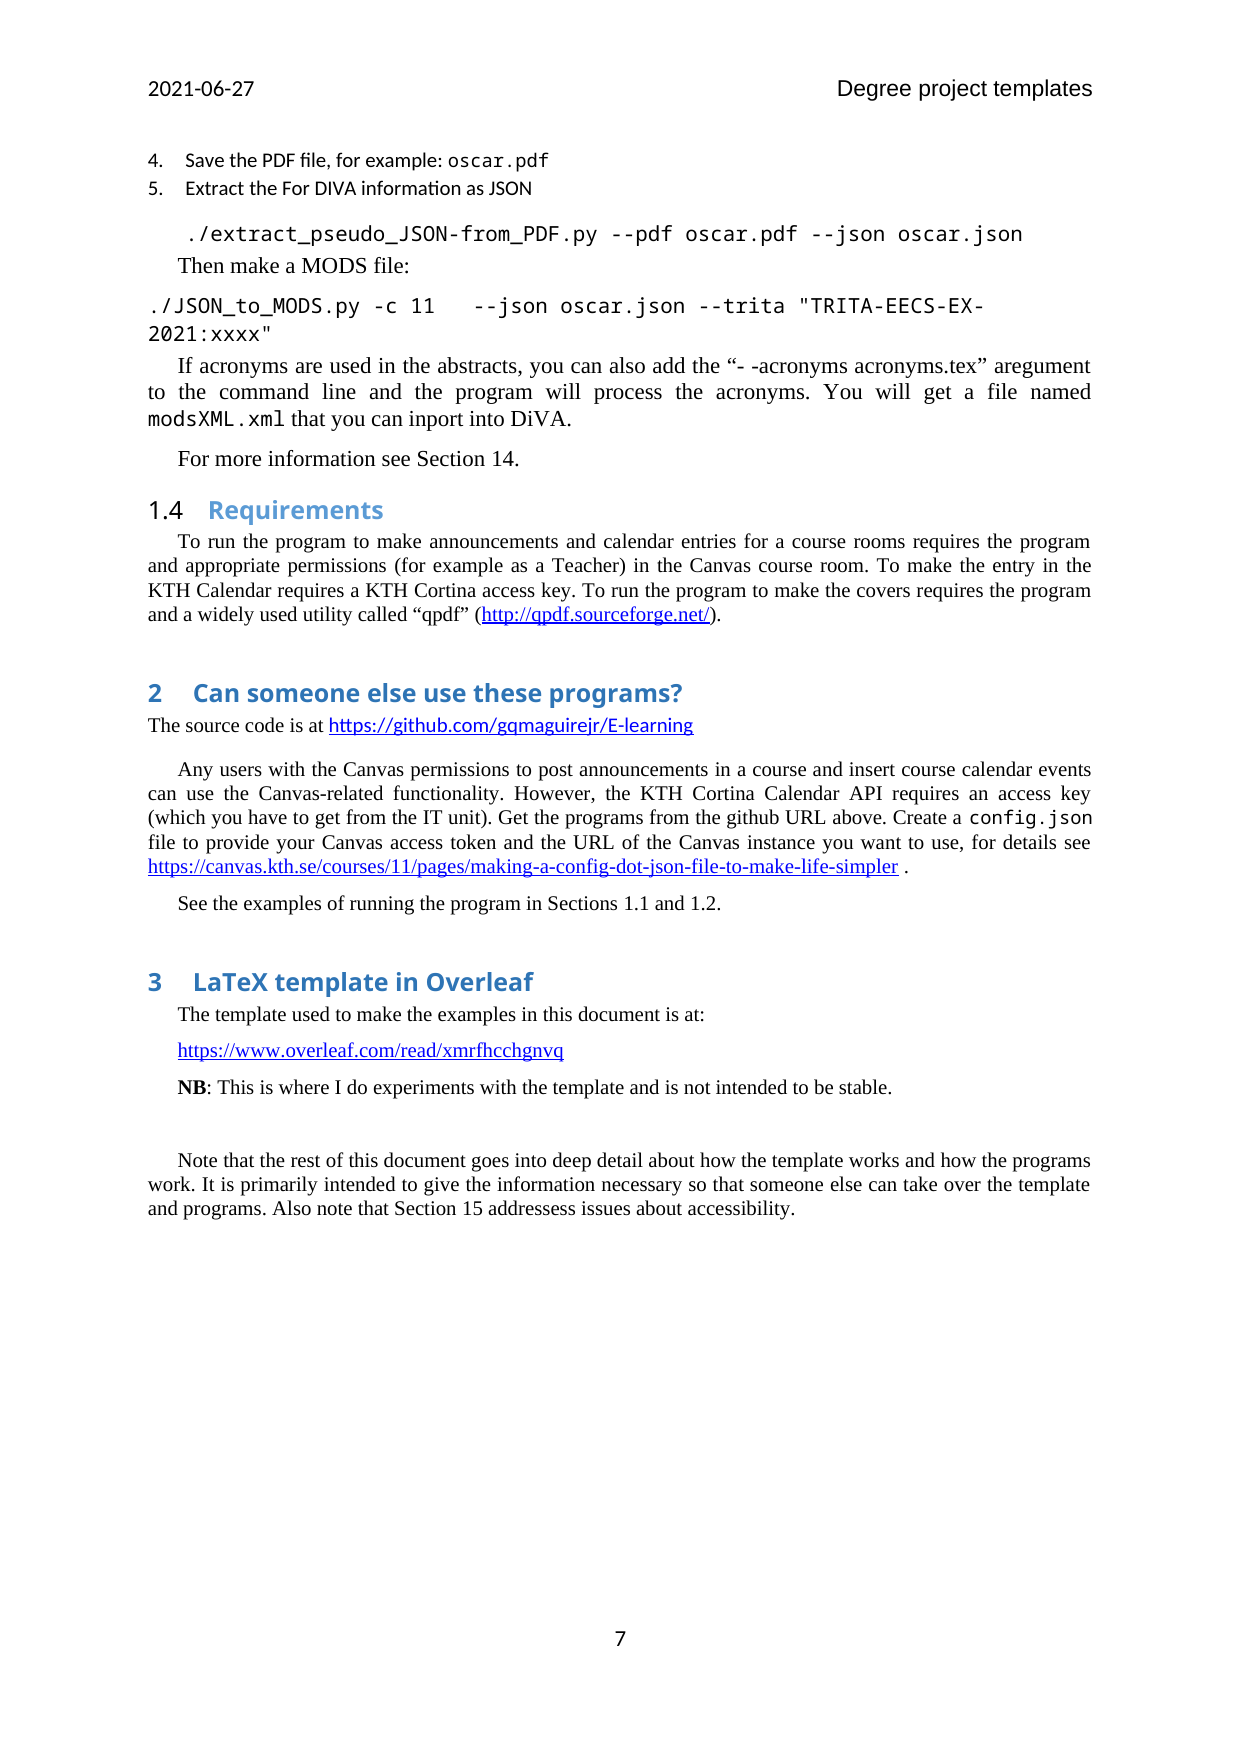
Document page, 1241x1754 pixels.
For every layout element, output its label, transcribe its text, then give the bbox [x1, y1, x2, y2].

list Save the PDF file, for example: oscar.pdf [148, 148, 1093, 173]
subtitle LaTeX template in Overleaf [148, 965, 1093, 999]
text If acronyms are used in the abstracts, you can also add the “- -acronyms acronyms.tex” aregument to the command line and the program will process the acronyms. You will get a file named modsXML.xml that you can inport into DiVA. [148, 352, 1093, 433]
text NB: This is where I do experiments with the template and is not intended to be stable. [148, 1075, 1093, 1099]
list Extract the For DIVA information as JSON [148, 175, 1093, 201]
text The source code is at https://github.com/gqmaguirejr/E-learning [148, 712, 1093, 738]
text ./JSON_to_MODS.py -c 11 --json oscar.json --trita "TRITA-EECS-EX-2021:xxxx" [148, 291, 1093, 348]
text See the examples of running the program in Sections 1.1 and 1.2. [148, 891, 1093, 915]
text To run the program to make announcements and calendar entries for a course rooms requires the program and appropriate permissions (for example as a Teacher) in the Canvas course room. To make the entry in the KTH Calendar requires a KTH Cortina access key. To run the program to make the covers requires the program and a widely used utility called “qpdf” (http://qpdf.sourceforge.net/). [148, 529, 1093, 626]
text Then make a MODS file: [148, 252, 1093, 278]
text ./extract_pseudo_JSON-from_PDF.py --pdf oscar.pdf --json oscar.json [148, 219, 1093, 248]
text For more information see Section 14. [148, 445, 1093, 472]
subtitle Requirements [148, 493, 1093, 527]
subtitle Can someone else use these programs? [148, 676, 1093, 710]
text The template used to make the examples in this document is at: [148, 1002, 1093, 1026]
text Note that the rest of this document goes into deep detail about how the template works and how the programs work. It is primarily intended to give the information necessary so that someone else can take over the template and programs. Also note that Section 15 addressess issues about accessibility. [148, 1148, 1093, 1220]
text Any users with the Canvas permissions to post announcements in a course and insert course calendar events can use the Canvas-related functionality. However, the KTH Cortina Calendar API requires an access key (which you have to get from the IT unit). Get the programs from the github URL above. Create a config.json file to provide your Canvas access token and the URL of the Canvas instance you want to use, for details see https://canvas.kth.se/courses/11/pages/making-a-config-dot-json-file-to-make-life-simpler . [148, 756, 1093, 878]
text https://www.overleaf.com/read/xmrfhcchgnvq [148, 1038, 1093, 1062]
